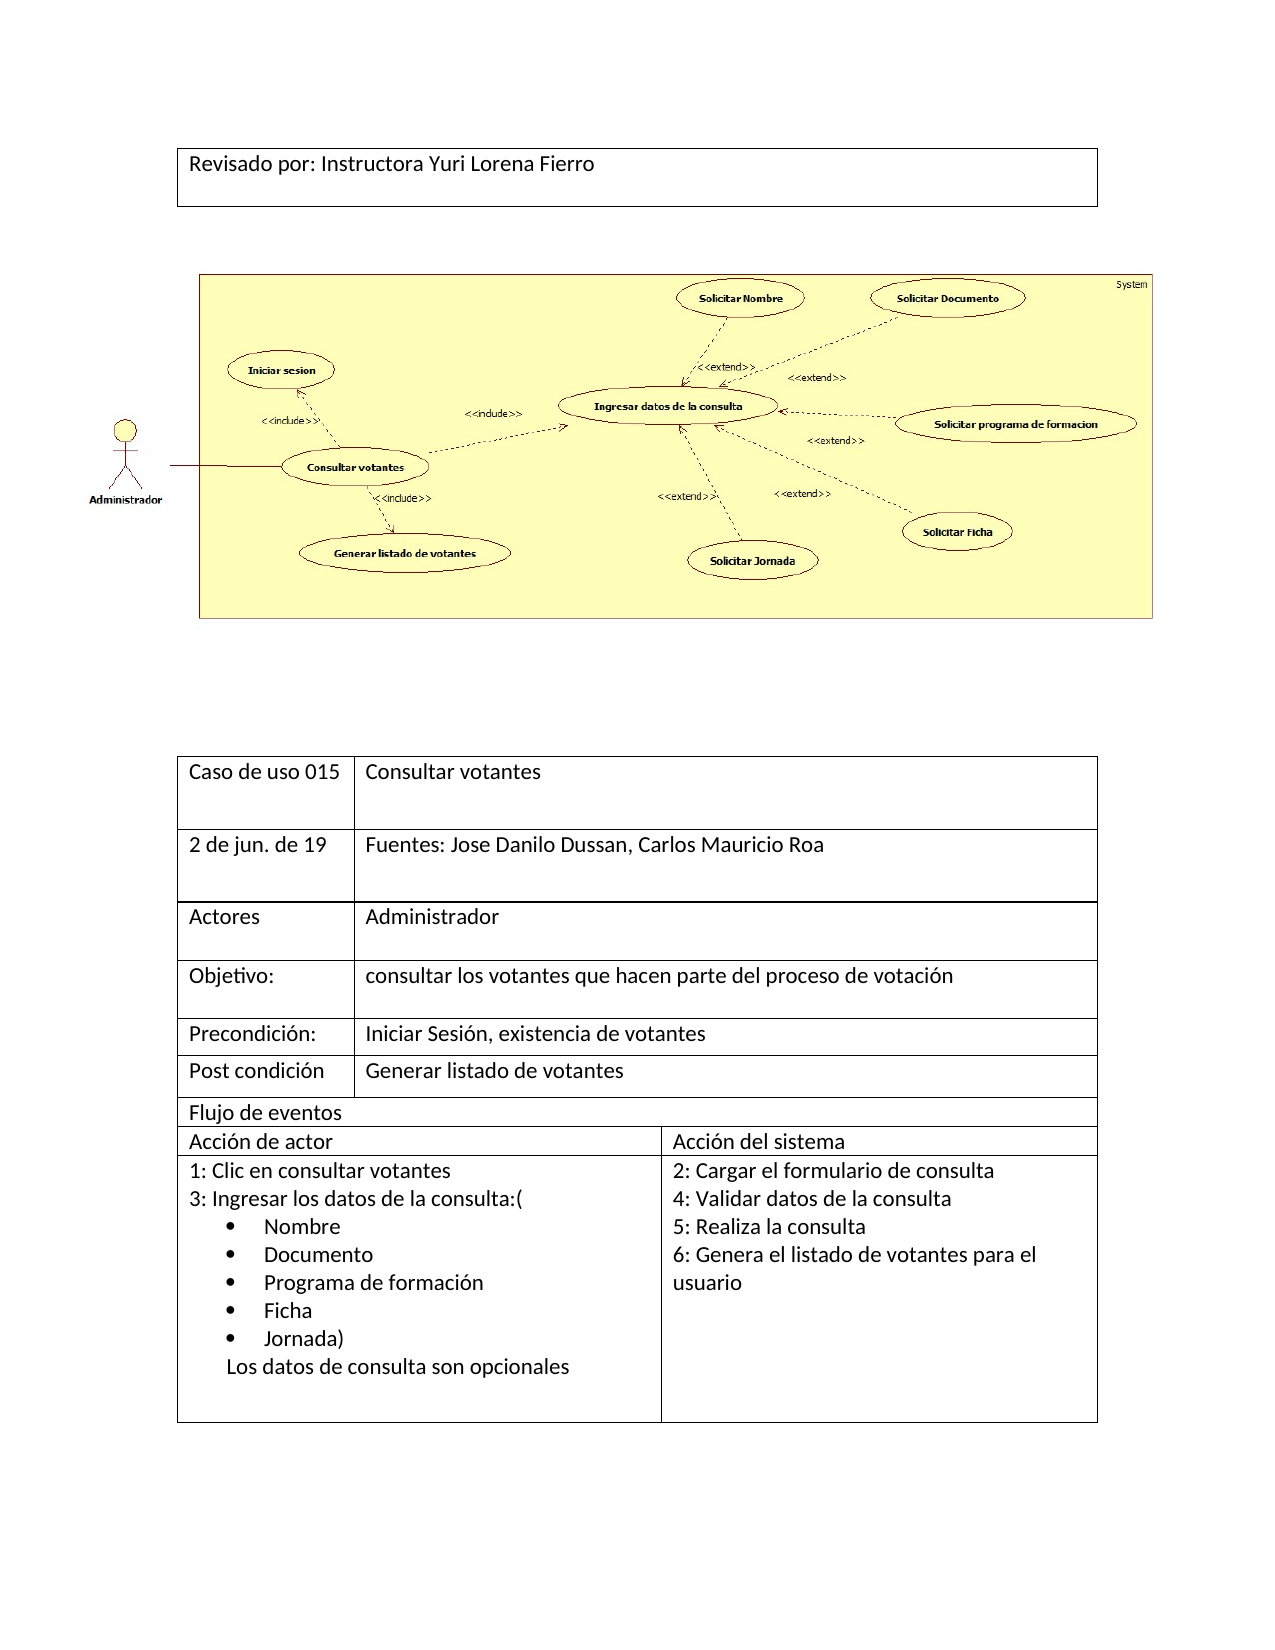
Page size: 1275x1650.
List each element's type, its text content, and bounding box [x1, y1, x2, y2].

table_cell 2 de jun. de 19 [178, 830, 354, 901]
table_cell consultar los votantes que hacen parte del proceso de votación [355, 961, 1097, 1018]
table_header Caso de uso 015 [178, 757, 354, 829]
table_header Consultar votantes [355, 757, 1097, 829]
table_cell Precondición: [178, 1019, 354, 1055]
table_cell Generar listado de votantes [355, 1056, 1097, 1097]
table_cell Iniciar Sesión, existencia de votantes [355, 1019, 1097, 1055]
table_cell Actores [178, 903, 354, 960]
table_cell Acción del sistema [662, 1127, 1097, 1155]
table_cell Fuentes: Jose Danilo Dussan, Carlos Mauricio Roa [355, 830, 1097, 901]
table_cell Flujo de eventos [178, 1098, 1097, 1126]
table_cell Acción de actor [178, 1127, 661, 1155]
table_cell 2: Cargar el formulario de consulta 4: Validar datos de la consulta 5: Realiza la consulta 6: Genera el listado de votantes para el usuario [662, 1156, 1097, 1422]
picture [62, 256, 1170, 636]
table_cell Post condición [178, 1056, 354, 1097]
table_cell Revisado por: Instructora Yuri Lorena Fierro [178, 149, 1097, 206]
table_cell Objetivo: [178, 961, 354, 1018]
table_cell 1: Clic en consultar votantes 3: Ingresar los datos de la consulta:( Nombre Documento Programa de formación Ficha Jornada) Los datos de consulta son opcionales [178, 1156, 661, 1422]
table_cell Administrador [355, 903, 1097, 960]
